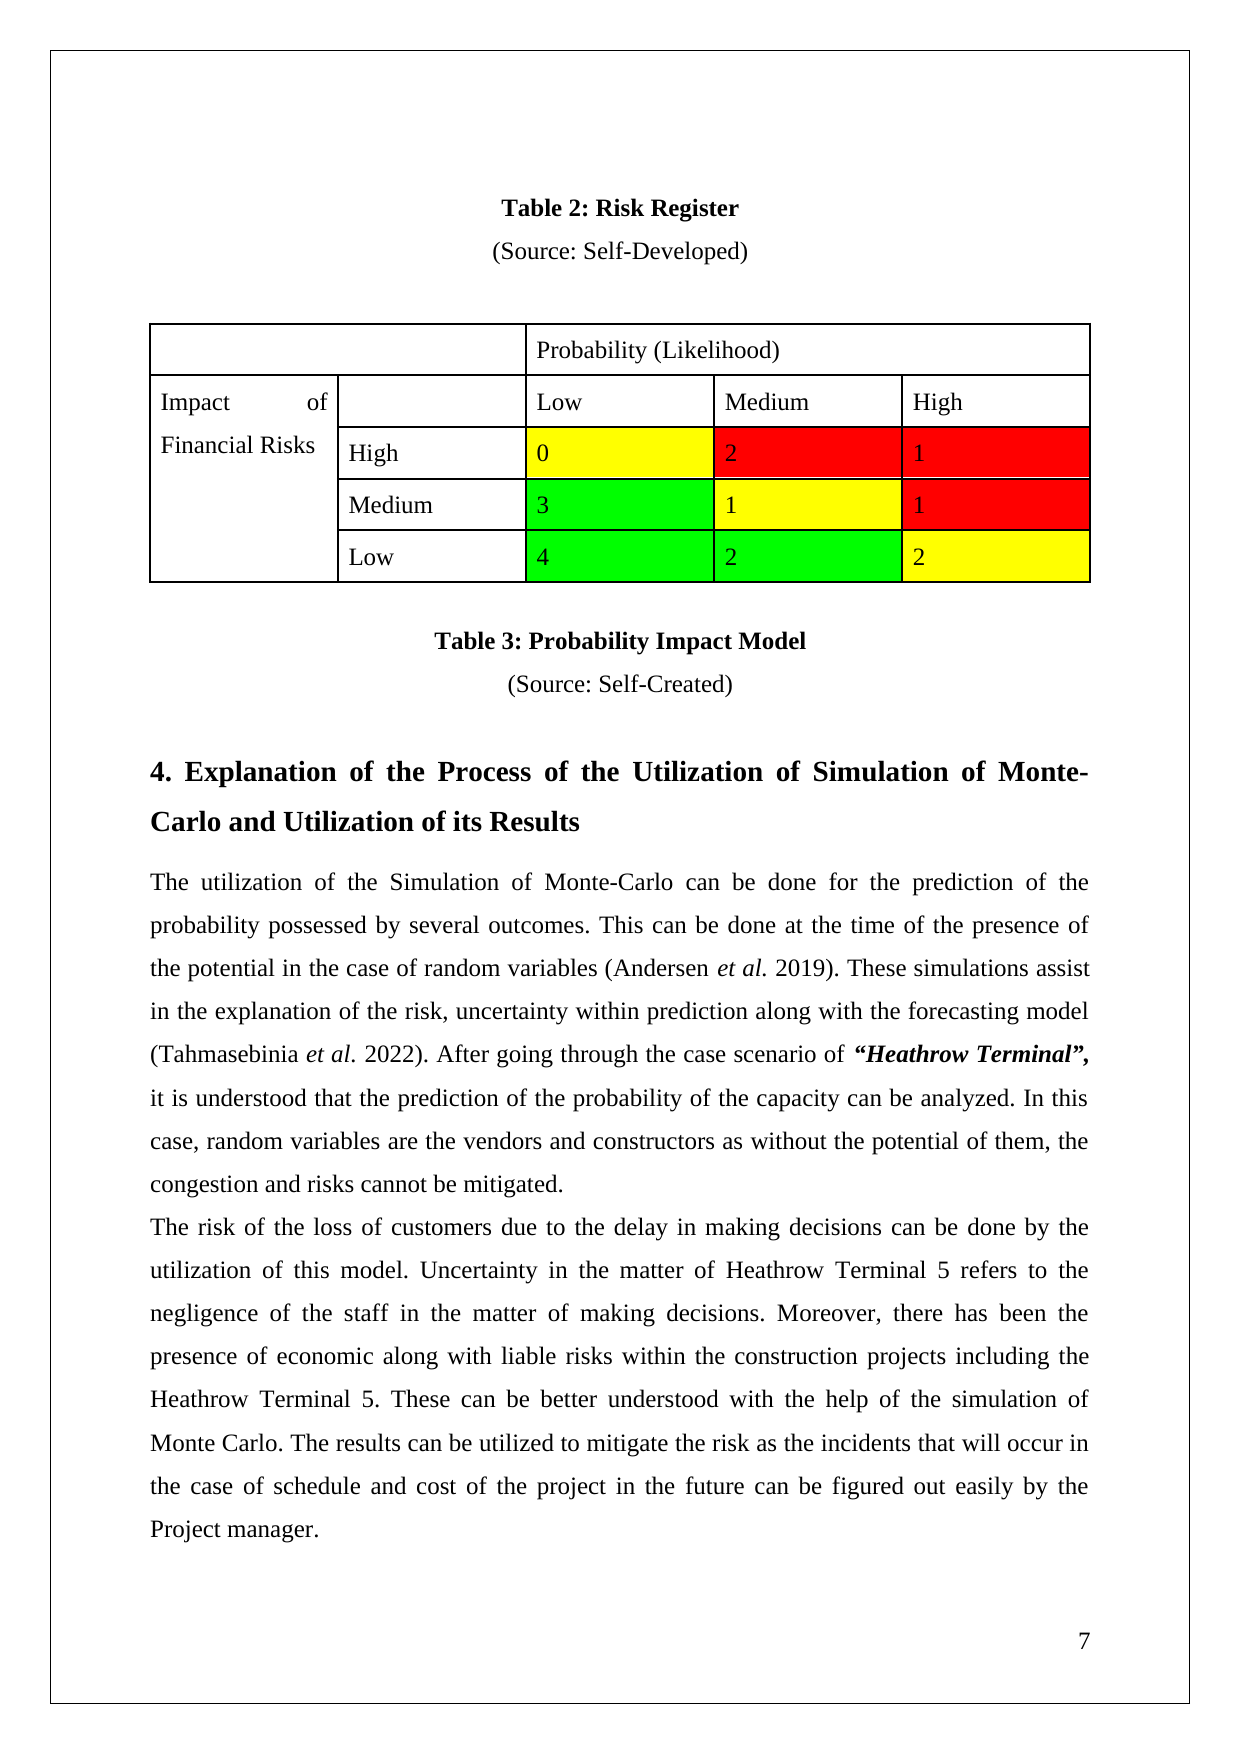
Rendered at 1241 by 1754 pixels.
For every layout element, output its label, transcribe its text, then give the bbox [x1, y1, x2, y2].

table_cell 2 [903, 531, 1089, 581]
table_header Probability (Likelihood) [527, 325, 1089, 374]
table_cell 1 [903, 428, 1089, 477]
table_cell Medium [715, 376, 901, 426]
table_cell High [903, 376, 1089, 426]
table_cell 4 [527, 531, 713, 581]
table_cell Impact of Financial Risks [151, 376, 337, 581]
table_cell High [339, 428, 525, 477]
text Table 2: Risk Register [150, 193, 1090, 222]
text (Source: Self-Developed) [150, 236, 1090, 265]
text Table 3: Probability Impact Model [150, 626, 1090, 655]
table_cell 1 [903, 480, 1089, 529]
table_cell Medium [339, 480, 525, 529]
table_header [151, 325, 525, 374]
table_cell Low [527, 376, 713, 426]
table_cell Low [339, 531, 525, 581]
table_cell 2 [715, 428, 901, 477]
text The utilization of the Simulation of Monte-Carlo can be done for the prediction of the probability possessed by several outcomes. This can be done at the time of the presence of the potential in the case of random variables (Andersen et al. 2019). These simulations assist in the explanation of the risk, uncertainty within prediction along with the forecasting model (Tahmasebinia et al. 2022). After going through the case scenario of “Heathrow Terminal”, it is understood that the prediction of the probability of the capacity can be analyzed. In this case, random variables are the vendors and constructors as without the potential of them, the congestion and risks cannot be mitigated. [150, 867, 1090, 1198]
table_cell 2 [715, 531, 901, 581]
text (Source: Self-Created) [150, 669, 1090, 698]
text The risk of the loss of customers due to the delay in making decisions can be done by the utilization of this model. Uncertainty in the matter of Heathrow Terminal 5 refers to the negligence of the staff in the matter of making decisions. Moreover, there has been the presence of economic along with liable risks within the construction projects including the Heathrow Terminal 5. These can be better understood with the help of the simulation of Monte Carlo. The results can be utilized to mitigate the risk as the incidents that will occur in the case of schedule and cost of the project in the future can be figured out easily by the Project manager. [150, 1212, 1090, 1543]
table_cell 1 [715, 480, 901, 529]
table_cell 0 [527, 428, 713, 477]
table_cell [339, 376, 525, 426]
subtitle 4. Explanation of the Process of the Utilization of Simulation of Monte-Carlo and Utilization of its Results [150, 754, 1090, 838]
table_cell 3 [527, 480, 713, 529]
